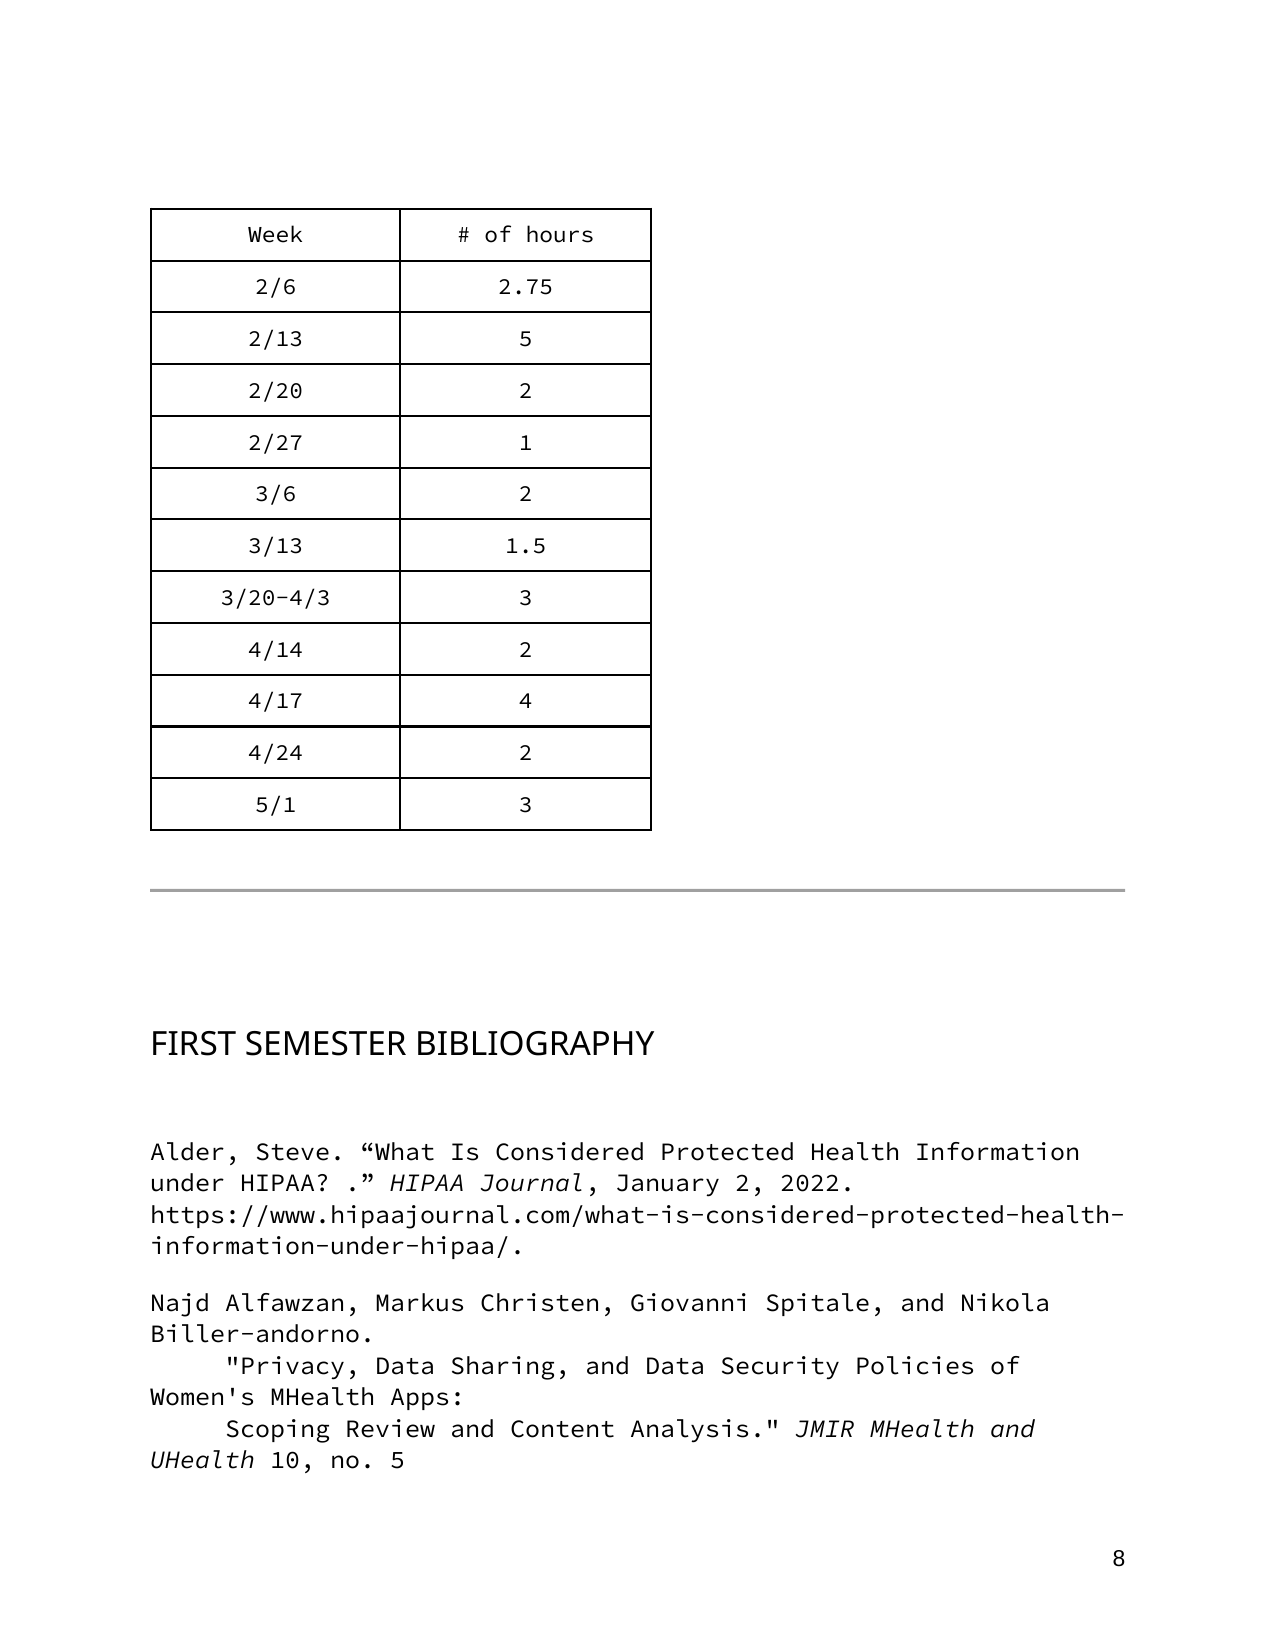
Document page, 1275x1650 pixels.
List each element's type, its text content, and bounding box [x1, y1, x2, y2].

table_cell 1 [401, 417, 650, 467]
table_cell 4/17 [152, 676, 399, 725]
table_cell 2/13 [152, 313, 399, 363]
table_cell 2/20 [152, 365, 399, 415]
table_header # of hours [401, 210, 650, 259]
table_cell 3 [401, 572, 650, 622]
table_cell 4 [401, 676, 650, 725]
text Alder, Steve. “What Is Considered Protected Health Information under HIPAA? .” HIPAA Journal, January 2, 2022. https://www.hipaajournal.com/what-is-considered-protected-health-information-under-hipaa/. [150, 1136, 1125, 1262]
table_cell 2/6 [152, 262, 399, 311]
table_cell 1.5 [401, 520, 650, 570]
table_cell 4/24 [152, 728, 399, 777]
text "Privacy, Data Sharing, and Data Security Policies of Women's MHealth Apps: [150, 1349, 1125, 1412]
table_cell 3/20-4/3 [152, 572, 399, 622]
table_header Week [152, 210, 399, 259]
table_cell 2 [401, 469, 650, 518]
table_cell 3/6 [152, 469, 399, 518]
table_cell 4/14 [152, 624, 399, 674]
text Najd Alfawzan, Markus Christen, Giovanni Spitale, and Nikola Biller-andorno. [150, 1287, 1125, 1349]
table_cell 2.75 [401, 262, 650, 311]
table_cell 5/1 [152, 779, 399, 829]
table_cell 3 [401, 779, 650, 829]
subtitle FIRST SEMESTER BIBLIOGRAPHY [150, 1020, 1125, 1065]
table_cell 2 [401, 365, 650, 415]
table_cell 2 [401, 728, 650, 777]
table_cell 5 [401, 313, 650, 363]
table_cell 2 [401, 624, 650, 674]
text Scoping Review and Content Analysis." JMIR MHealth and UHealth 10, no. 5 [150, 1412, 1125, 1475]
table_cell 3/13 [152, 520, 399, 570]
table_cell 2/27 [152, 417, 399, 467]
